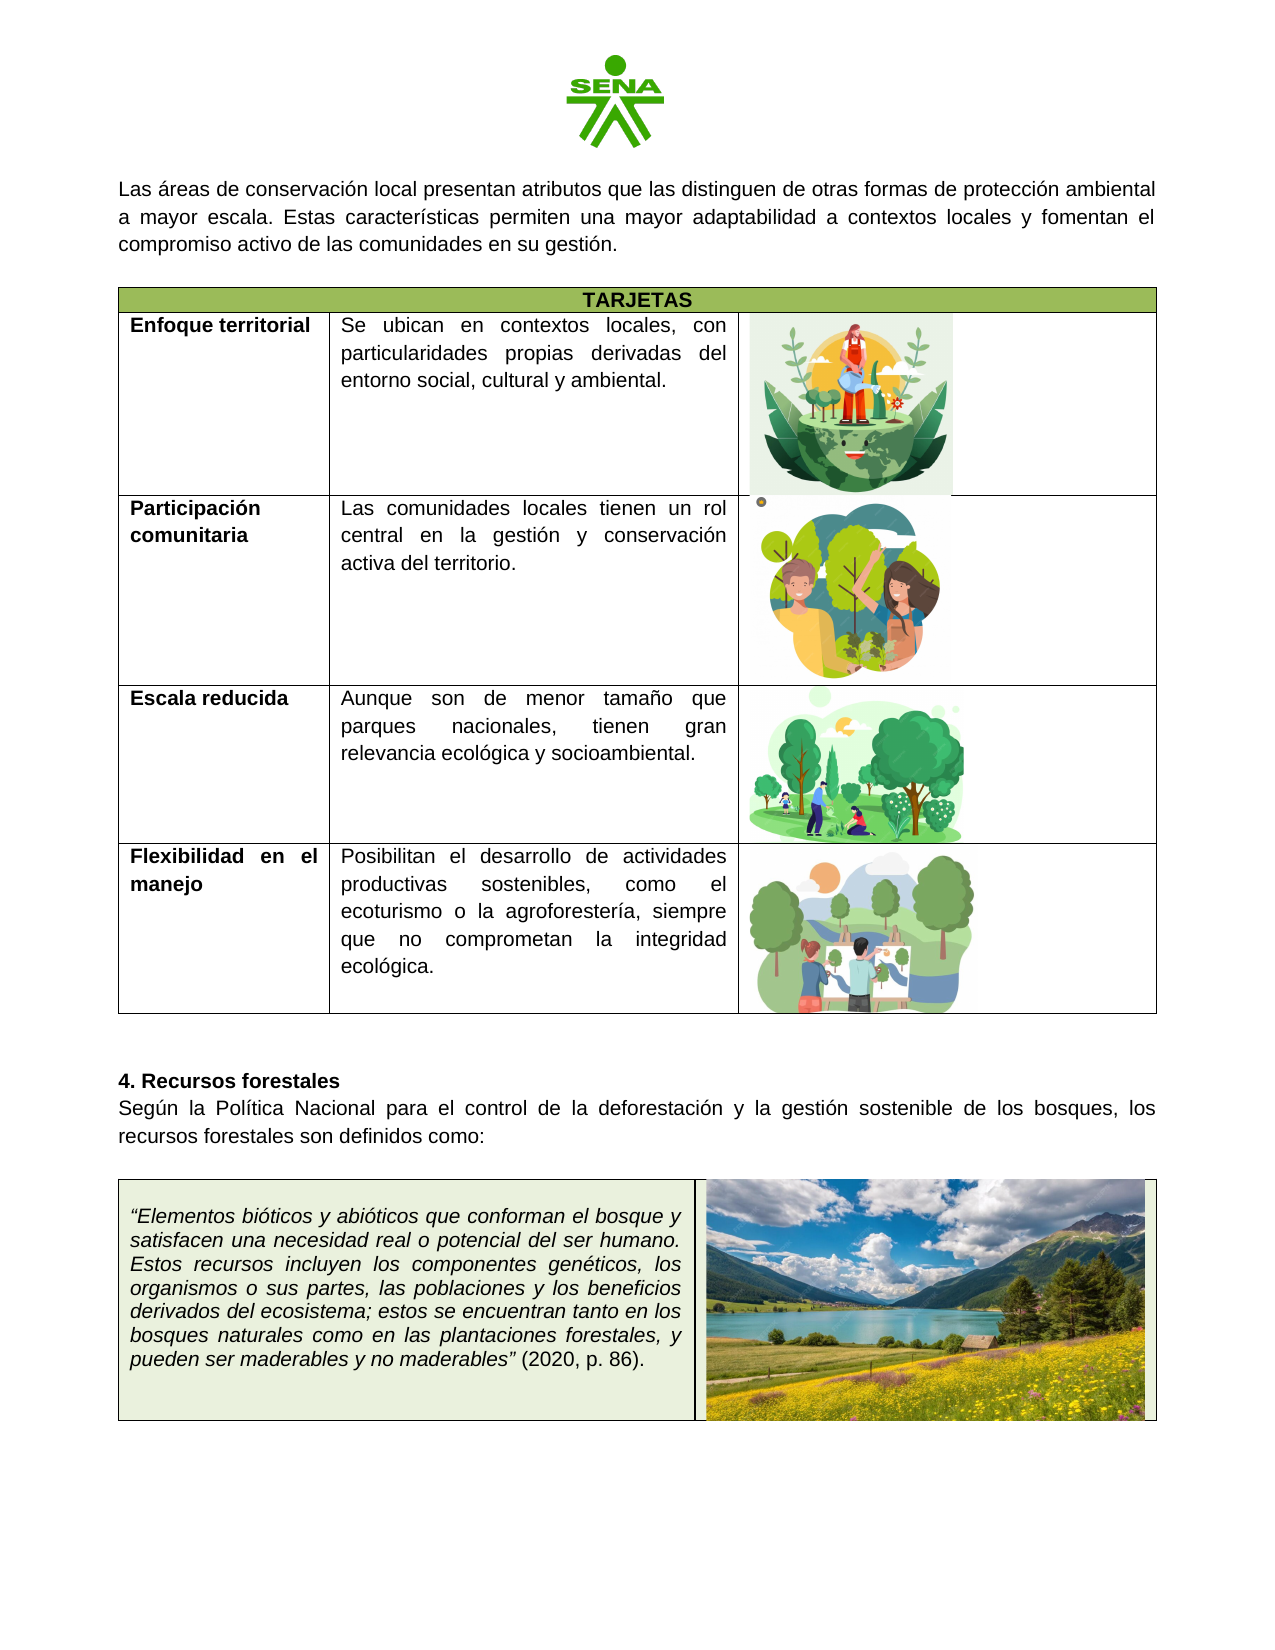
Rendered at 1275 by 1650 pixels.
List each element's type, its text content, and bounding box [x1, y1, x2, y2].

picture [749, 844, 978, 1013]
picture [706, 1179, 1145, 1421]
picture [749, 313, 953, 685]
text Las áreas de conservación local presentan atributos que las distinguen de otras formas de protección ambiental a mayor escala. Estas características permiten una mayor adaptabilidad a contextos locales y fomentan el compromiso activo de las comunidades en su gestión. [118, 177, 1157, 256]
text Según la Política Nacional para el control de la deforestación y la gestión sostenible de los bosques, los recursos forestales son definidos como: [118, 1096, 1157, 1147]
table_cell [952, 496, 1156, 685]
table_cell Aunque son de menor tamaño que parques nacionales, tienen gran relevancia ecológica y socioambiental. [330, 686, 738, 843]
table_cell Las comunidades locales tienen un rol central en la gestión y conservación activa del territorio. [330, 496, 738, 685]
table_header “Elementos bióticos y abióticos que conforman el bosque y satisfacen una necesidad real o potencial del ser humano. Estos recursos incluyen los componentes genéticos, los organismos o sus partes, las poblaciones y los beneficios derivados del ecosistema; estos se encuentran tanto en los bosques naturales como en las plantaciones forestales, y pueden ser maderables y no maderables” (2020, p. 86). [119, 1180, 694, 1420]
table_cell [964, 686, 1156, 843]
table_cell [739, 844, 749, 1012]
table_header [1145, 1180, 1156, 1420]
table_cell [739, 313, 749, 495]
table_header [696, 1180, 706, 1420]
table_cell Enfoque territorial [119, 313, 329, 495]
table_cell Se ubican en contextos locales, con particularidades propias derivadas del entorno social, cultural y ambiental. [330, 313, 738, 495]
table_cell [953, 313, 1156, 495]
table_cell Flexibilidad en el manejo [119, 844, 329, 1012]
table_cell [978, 844, 1156, 1012]
picture [749, 686, 964, 843]
table_cell Posibilitan el desarrollo de actividades productivas sostenibles, como el ecoturismo o la agroforestería, siempre que no comprometan la integridad ecológica. [330, 844, 738, 1012]
table_cell [739, 496, 749, 685]
table_cell Escala reducida [119, 686, 329, 843]
table_cell Participación comunitaria [119, 496, 329, 685]
picture [566, 55, 664, 148]
table_cell [739, 686, 749, 843]
text 4. Recursos forestales [118, 1068, 1157, 1092]
table_header TARJETAS [119, 288, 1156, 312]
